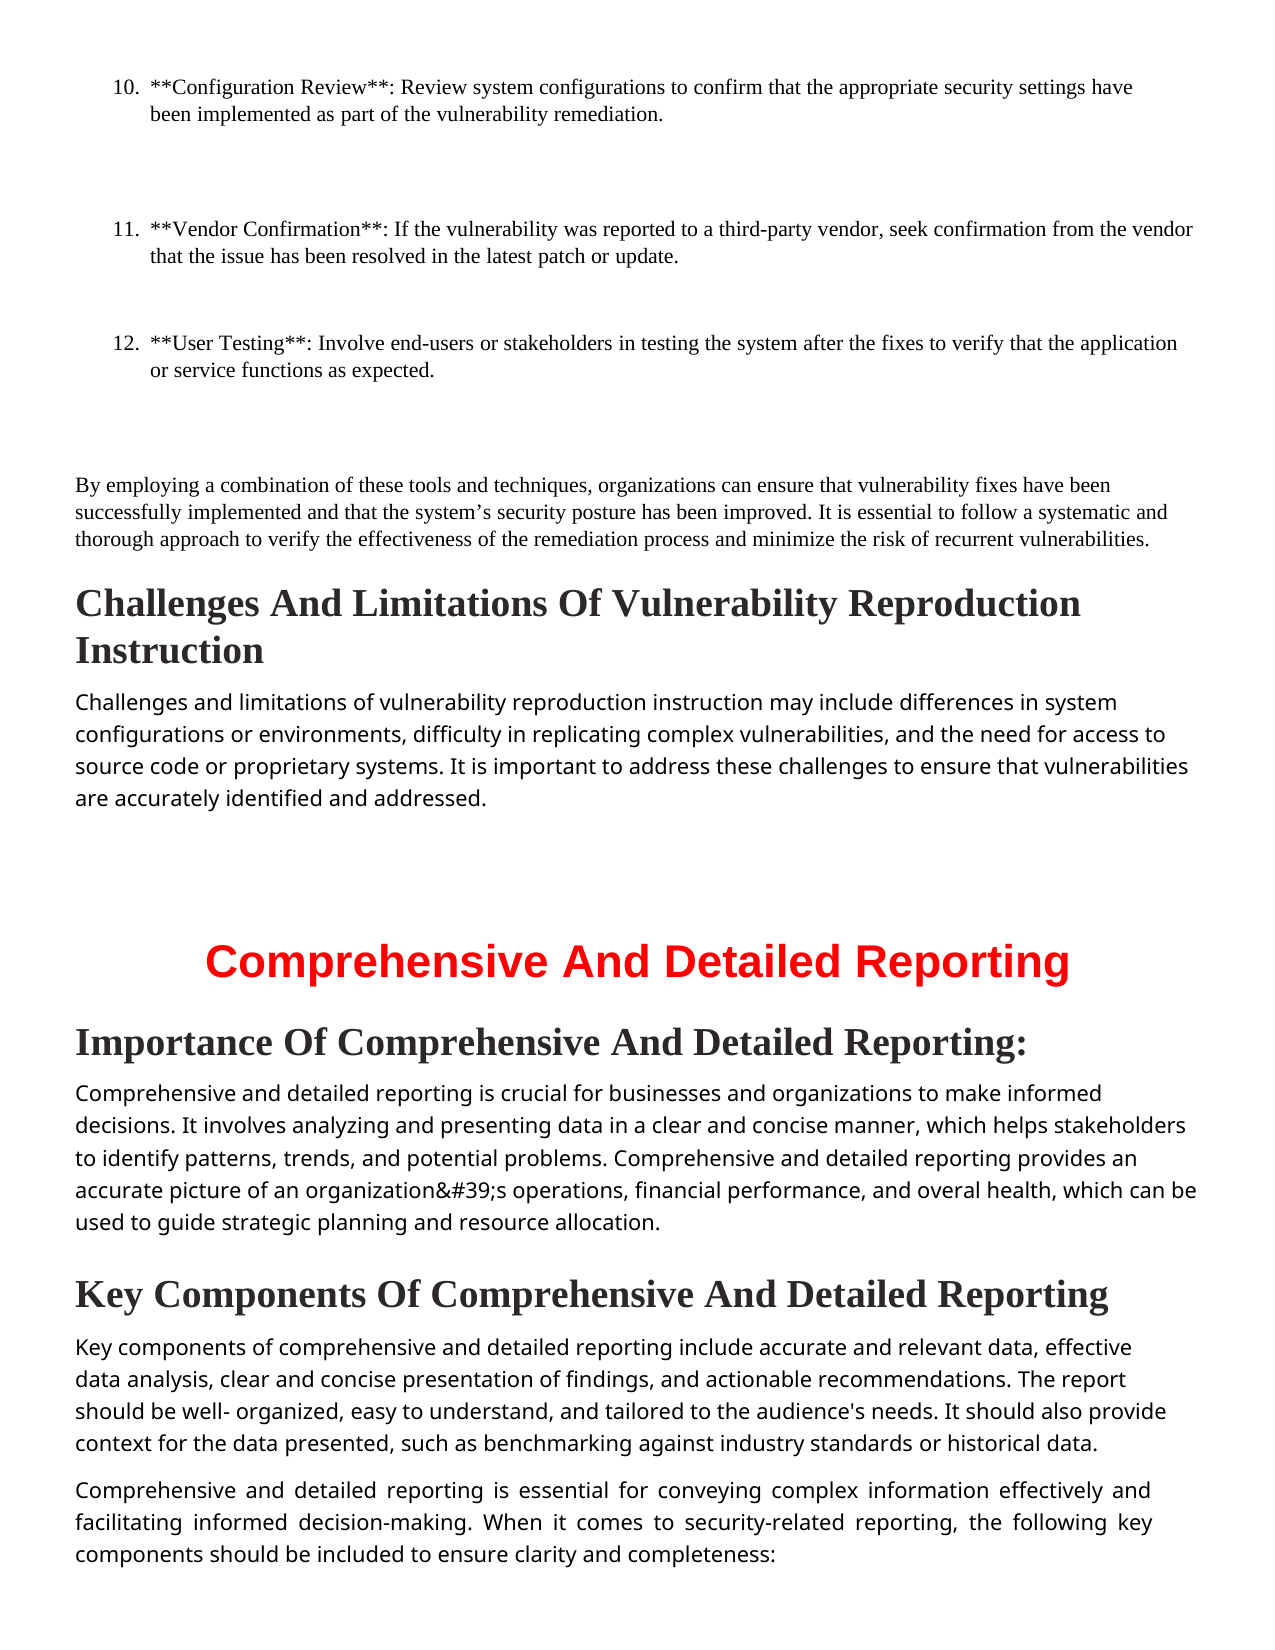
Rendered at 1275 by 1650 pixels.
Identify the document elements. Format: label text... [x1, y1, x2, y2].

text Challenges and limitations of vulnerability reproduction instruction may include differences in system configurations or environments, difficulty in replicating complex vulnerabilities, and the need for access to source code or proprietary systems. It is important to address these challenges to ensure that vulnerabilities are accurately identified and addressed. [75, 687, 1191, 813]
subtitle Key Components Of Comprehensive And Detailed Reporting [75, 1271, 1229, 1316]
list **Configuration Review**: Review system configurations to confirm that the appropriate security settings have been implemented as part of the vulnerability remediation. [112, 74, 1178, 126]
text Key components of comprehensive and detailed reporting include accurate and relevant data, effective data analysis, clear and concise presentation of findings, and actionable recommendations. The report should be well- organized, easy to understand, and tailored to the audience's needs. It should also provide context for the data presented, such as benchmarking against industry standards or historical data. [75, 1331, 1170, 1457]
subtitle Importance Of Comprehensive And Detailed Reporting: [75, 1018, 1229, 1063]
list **User Testing**: Involve end-users or stakeholders in testing the system after the fixes to verify that the application or service functions as expected. [112, 330, 1199, 383]
list **Vendor Confirmation**: If the vulnerability was reported to a third-party vendor, seek confirmation from the vendor that the issue has been resolved in the latest patch or update. [112, 216, 1194, 268]
subtitle Comprehensive And Detailed Reporting [203, 934, 1073, 987]
subtitle Challenges And Limitations Of Vulnerability Reproduction Instruction [75, 579, 1082, 672]
text Comprehensive and detailed reporting is crucial for businesses and organizations to make informed decisions. It involves analyzing and presenting data in a clear and concise manner, which helps stakeholders to identify patterns, trends, and potential problems. Comprehensive and detailed reporting provides an accurate picture of an organization&#39;s operations, financial performance, and overal health, which can be used to guide strategic planning and resource allocation. [75, 1078, 1199, 1237]
text By employing a combination of these tools and techniques, organizations can ensure that vulnerability fixes have been successfully implemented and that the system’s security posture has been improved. It is essential to follow a systematic and thorough approach to verify the effectiveness of the remediation process and minimize the risk of recurrent vulnerabilities. [75, 472, 1180, 551]
text Comprehensive and detailed reporting is essential for conveying complex information effectively and facilitating informed decision-making. When it comes to security-related reporting, the following key components should be included to ensure clarity and completeness: [75, 1475, 1153, 1569]
